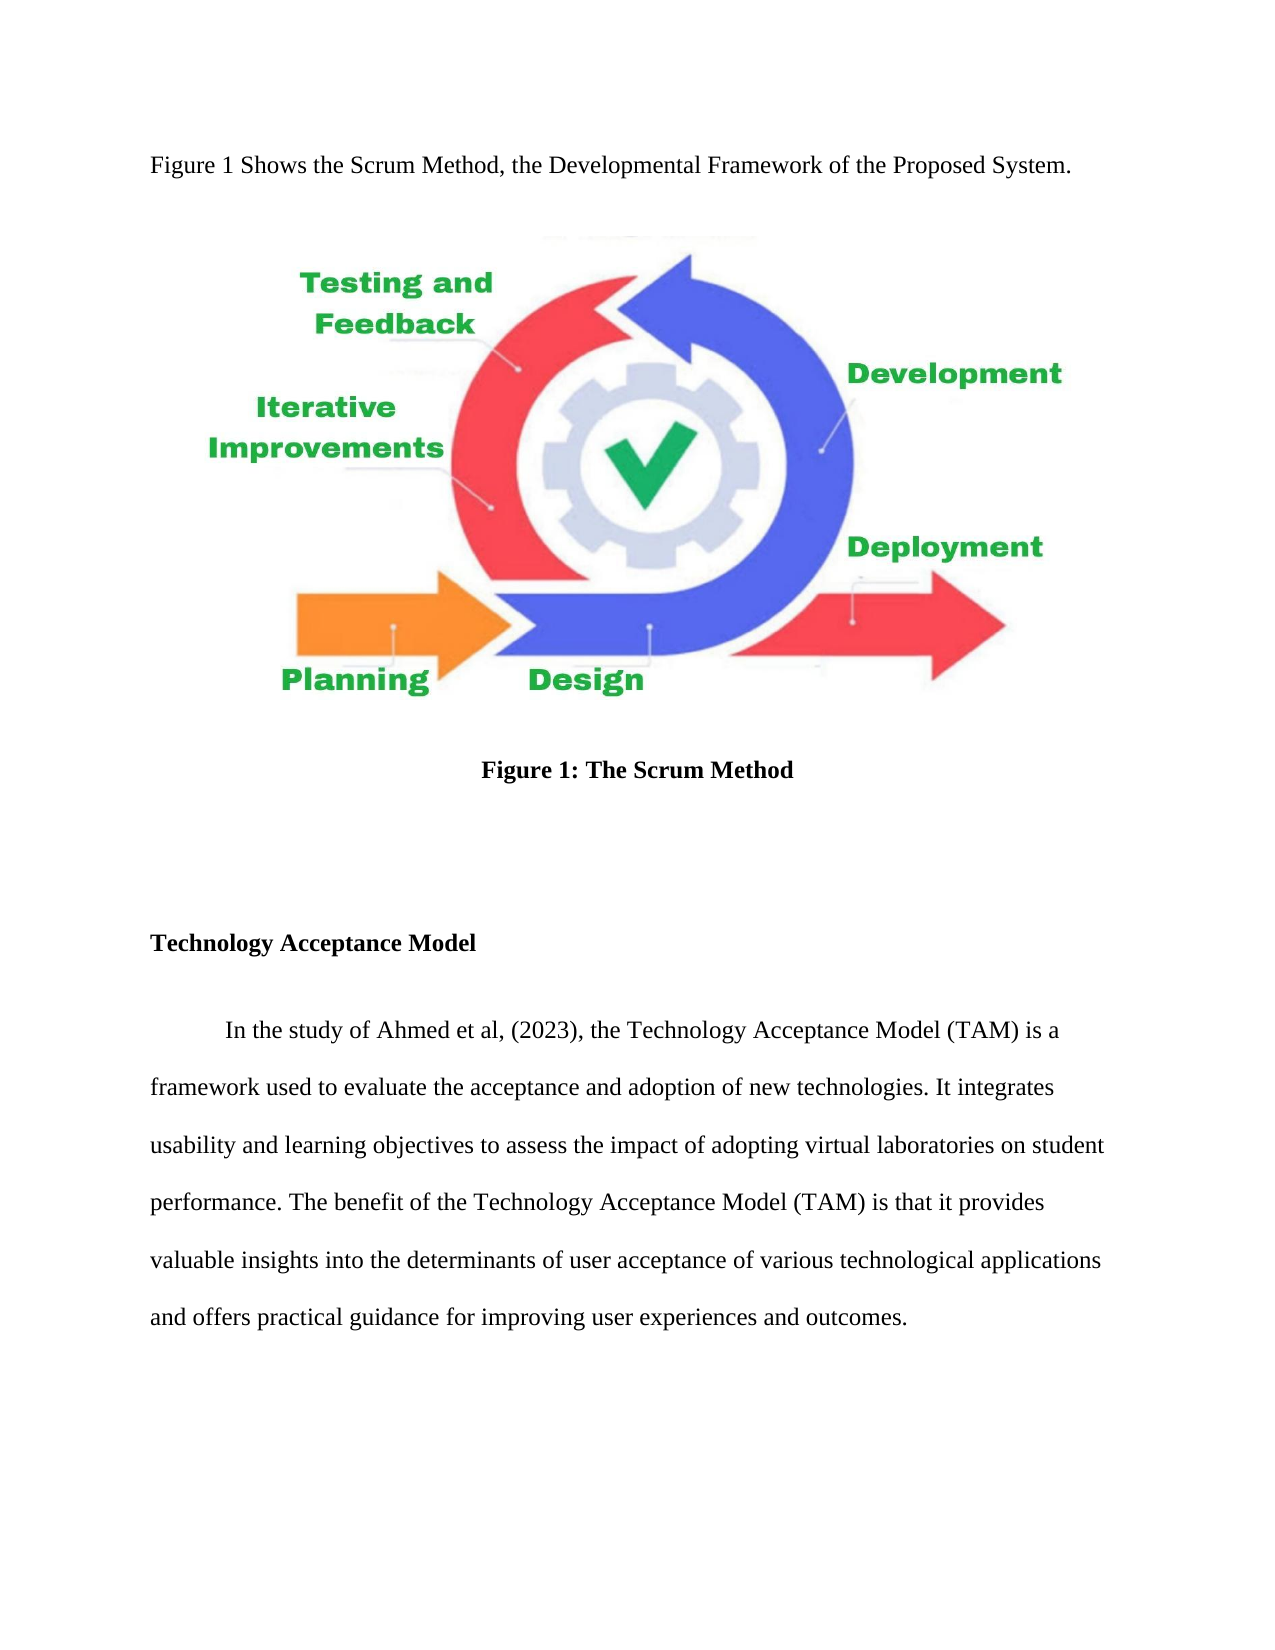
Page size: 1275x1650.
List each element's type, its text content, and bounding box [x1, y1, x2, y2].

text Technology Acceptance Model [150, 928, 1125, 957]
text In the study of Ahmed et al, (2023), the Technology Acceptance Model (TAM) is a framework used to evaluate the acceptance and adoption of new technologies. It integrates usability and learning objectives to assess the impact of adopting virtual laboratories on student performance. The benefit of the Technology Acceptance Model (TAM) is that it provides valuable insights into the determinants of user acceptance of various technological applications and offers practical guidance for improving user experiences and outcomes. [150, 1015, 1125, 1331]
text Figure 1: The Scrum Method [150, 755, 1125, 784]
text Figure 1 Shows the Scrum Method, the Developmental Framework of the Proposed System. [150, 150, 1125, 179]
picture [150, 236, 1144, 700]
